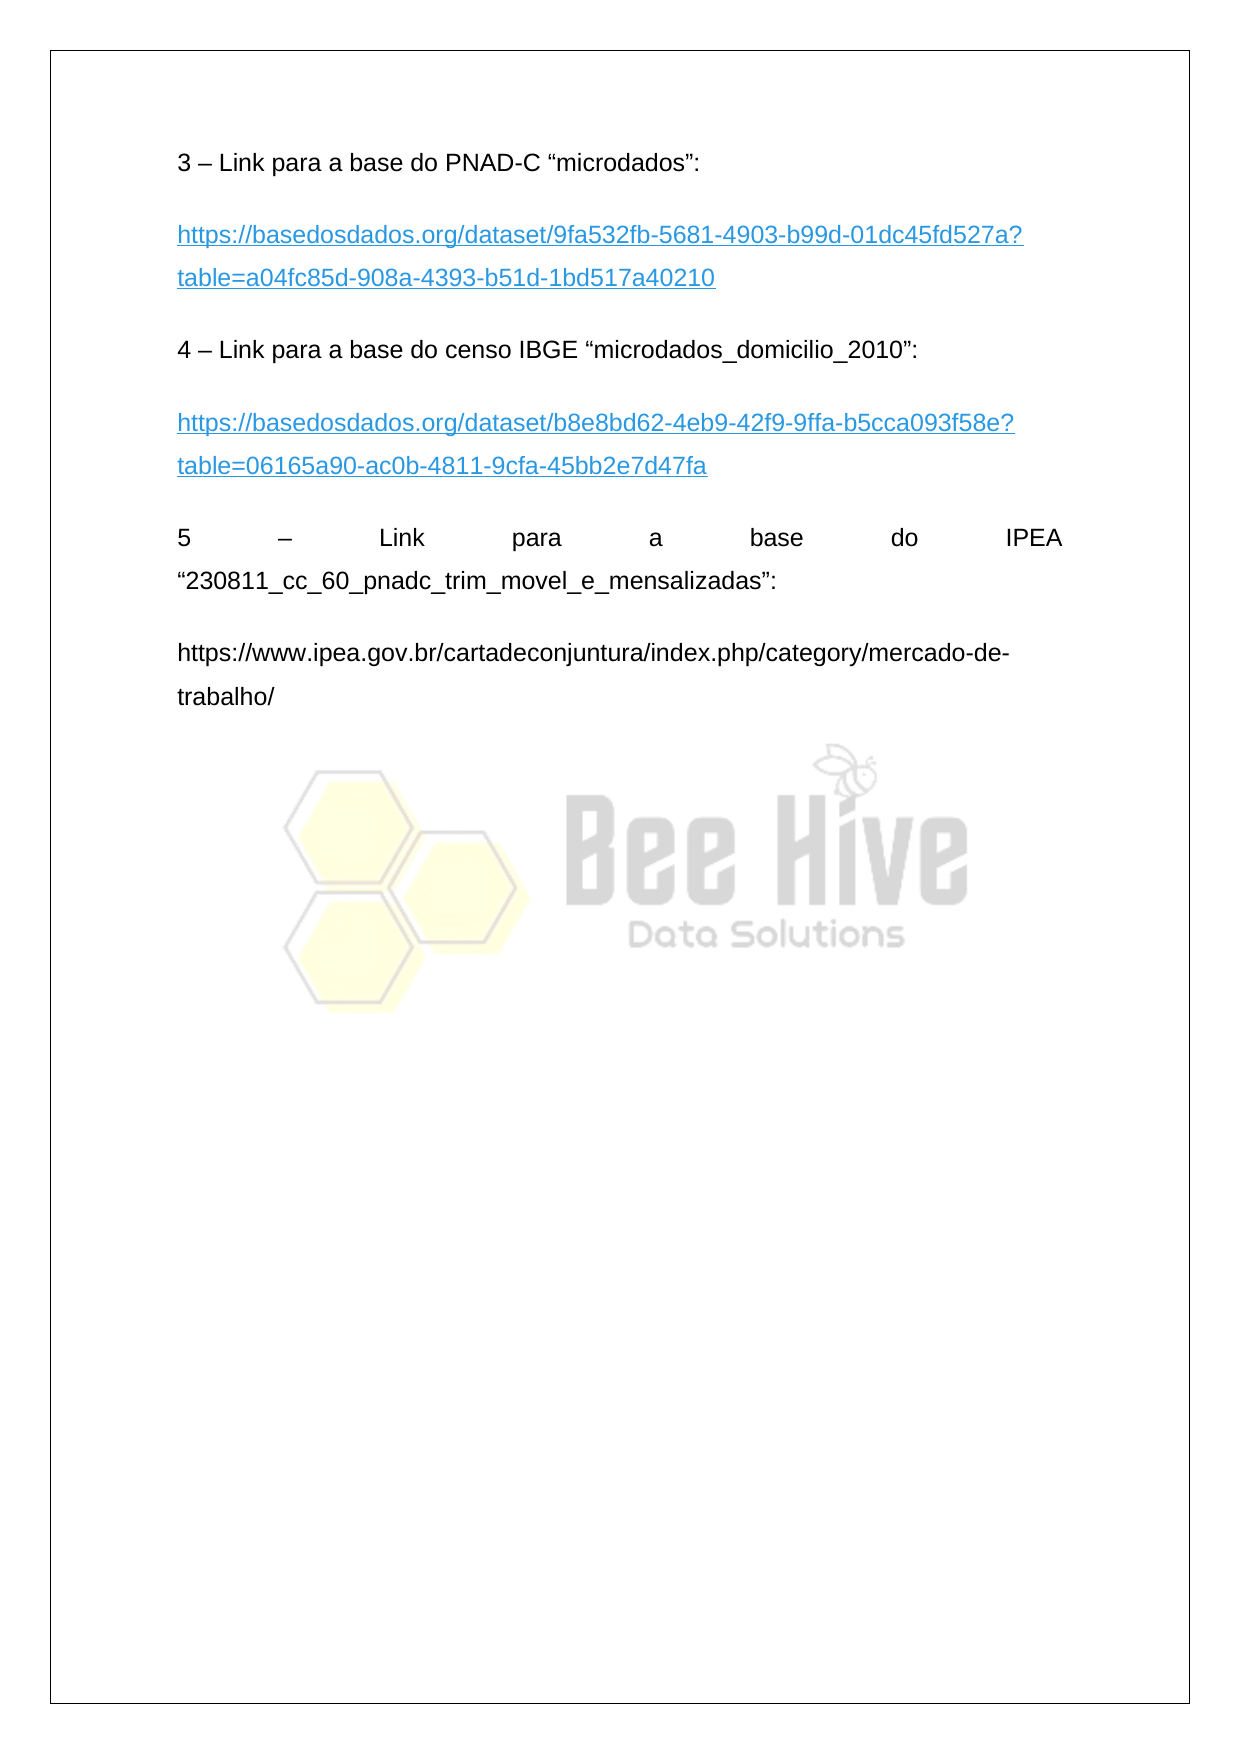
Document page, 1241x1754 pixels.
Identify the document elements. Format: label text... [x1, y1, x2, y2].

text https://www.ipea.gov.br/cartadeconjuntura/index.php/category/mercado-de-trabalho/ [177, 638, 1063, 710]
text 5 – Link para a base do IPEA “230811_cc_60_pnadc_trim_movel_e_mensalizadas”: [177, 523, 1063, 595]
text 3 – Link para a base do PNAD-C “microdados”: [177, 148, 1063, 176]
text https://basedosdados.org/dataset/9fa532fb-5681-4903-b99d-01dc45fd527a?table=a04fc85d-908a-4393-b51d-1bd517a40210 [177, 220, 1063, 292]
text https://basedosdados.org/dataset/b8e8bd62-4eb9-42f9-9ffa-b5cca093f58e?table=06165a90-ac0b-4811-9cfa-45bb2e7d47fa [177, 408, 1063, 479]
text 4 – Link para a base do censo IBGE “microdados_domicilio_2010”: [177, 335, 1063, 364]
